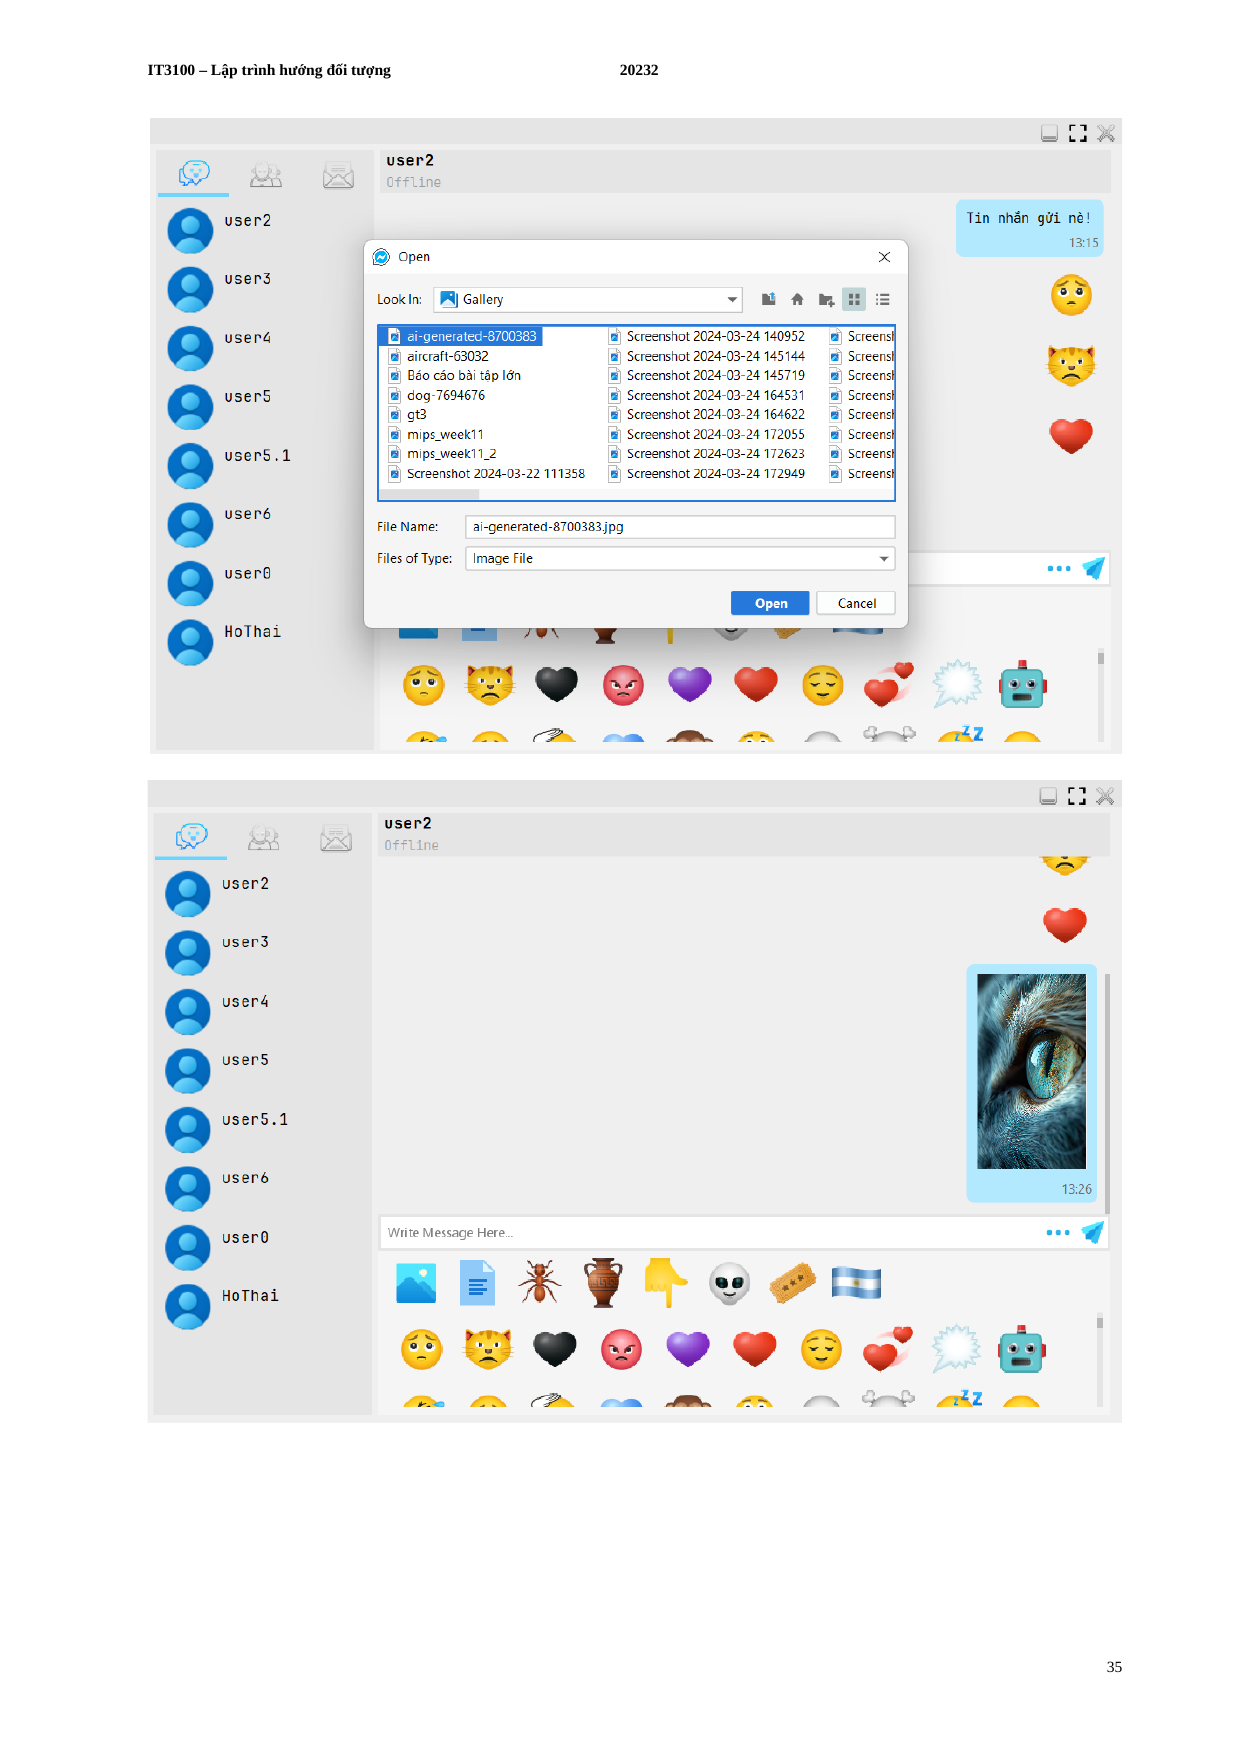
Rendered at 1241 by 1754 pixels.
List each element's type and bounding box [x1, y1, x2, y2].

picture [147, 780, 1123, 1423]
picture [147, 118, 1123, 754]
